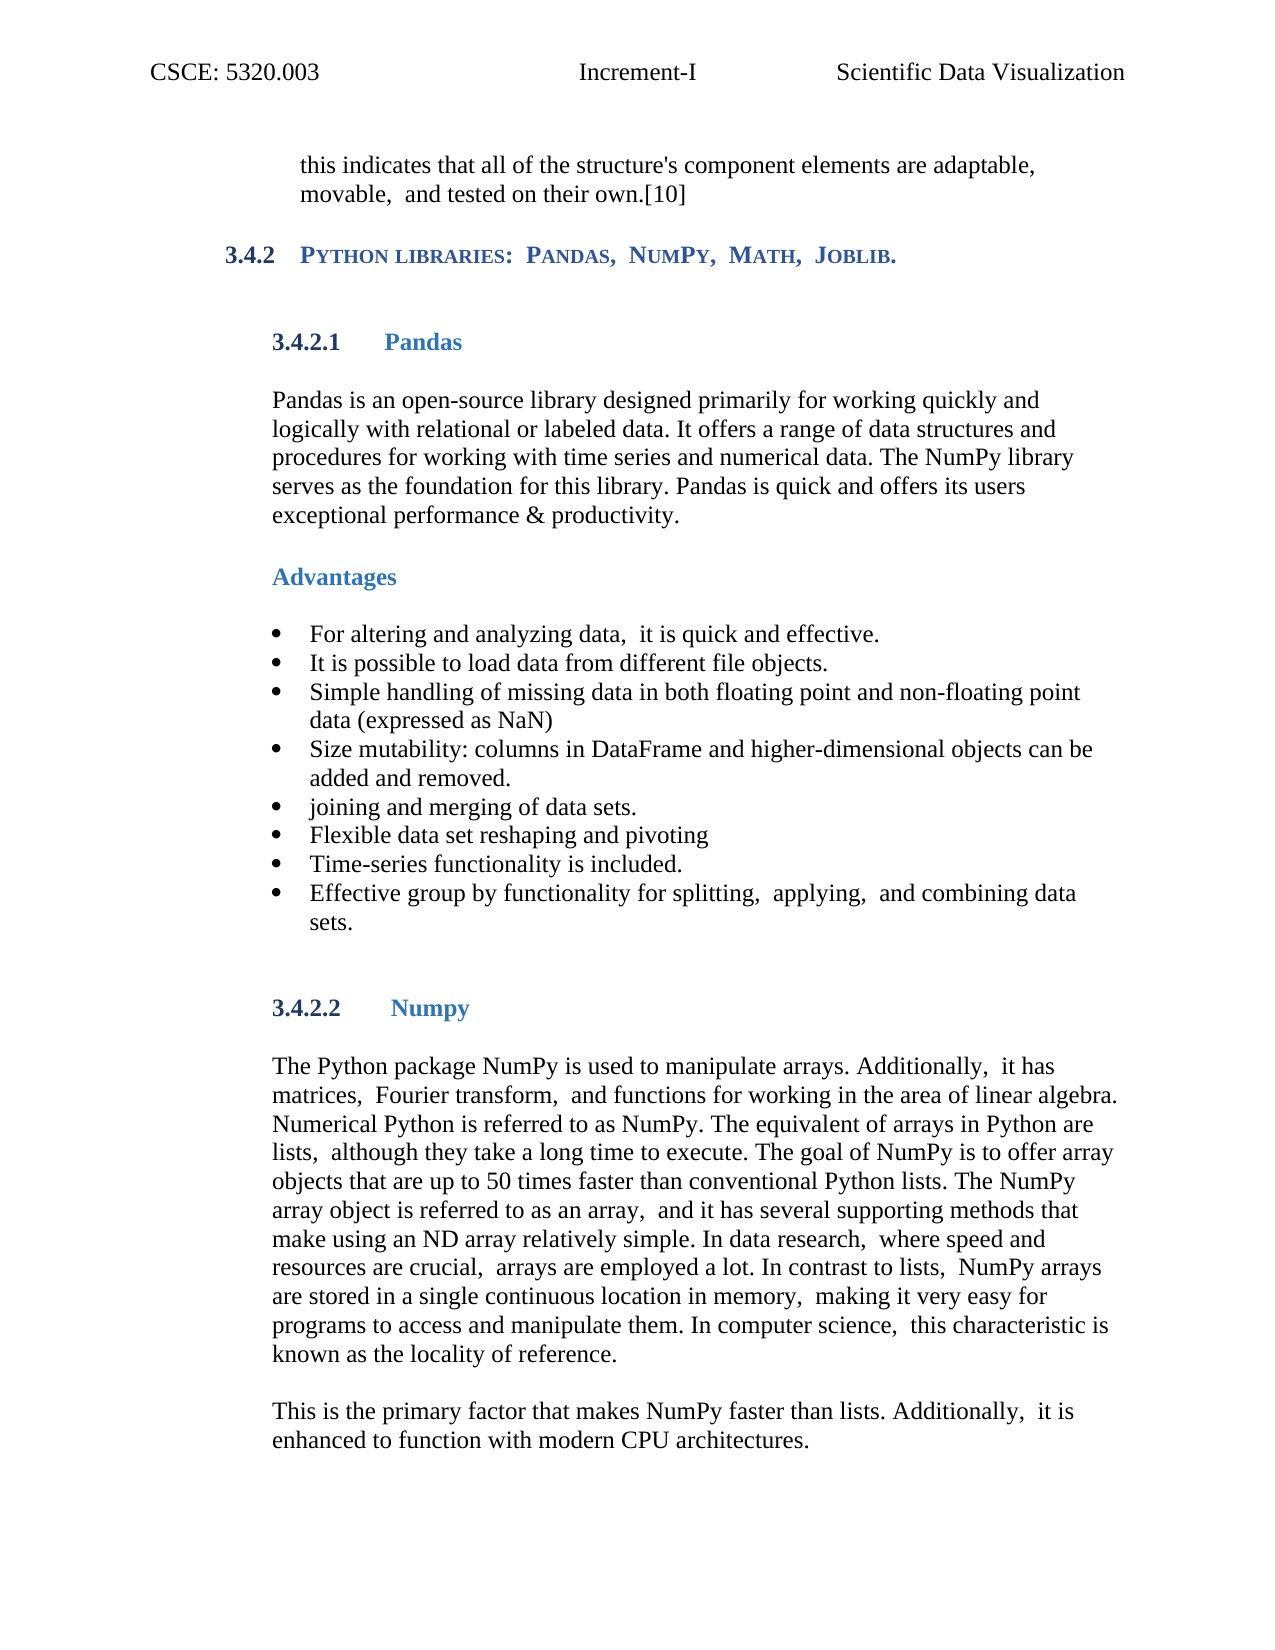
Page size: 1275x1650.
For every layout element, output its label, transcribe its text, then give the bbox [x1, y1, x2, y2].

list joining and merging of data sets. [272, 792, 1125, 820]
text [300, 150, 1125, 207]
text The Python package NumPy is used to manipulate arrays. Additionally, it has matrices, Fourier transform, and functions for working in the area of linear algebra. Numerical Python is referred to as NumPy. The equivalent of arrays in Python are lists, although they take a long time to execute. The goal of NumPy is to offer array objects that are up to 50 times faster than conventional Python lists. The NumPy array object is referred to as an array, and it has several supporting methods that make using an ND array relatively simple. In data research, where speed and resources are crucial, arrays are employed a lot. In contrast to lists, NumPy arrays are stored in a single continuous location in memory, making it very easy for programs to access and manipulate them. In computer science, this characteristic is known as the locality of reference. [272, 1051, 1125, 1367]
list Effective group by functionality for splitting, applying, and combining data sets. [272, 878, 1125, 935]
list Time-series functionality is included. [272, 849, 1125, 878]
list Simple handling of missing data in both floating point and non-floating point data (expressed as NaN) [272, 677, 1125, 734]
subtitle Python libraries: Pandas, NumPy, Math, Joblib. [225, 240, 1125, 269]
list It is possible to load data from different file objects. [272, 648, 1125, 677]
list Flexible data set reshaping and pivoting [272, 820, 1125, 849]
subtitle Advantages [197, 562, 1125, 590]
subtitle Numpy [272, 993, 1125, 1022]
list For altering and analyzing data, it is quick and effective. [272, 619, 1125, 648]
text This is the primary factor that makes NumPy faster than lists. Additionally, it is enhanced to function with modern CPU architectures. [272, 1396, 1125, 1454]
text Pandas is an open-source library designed primarily for working quickly and logically with relational or labeled data. It offers a range of data structures and procedures for working with time series and numerical data. The NumPy library serves as the foundation for this library. Pandas is quick and offers its users exceptional performance & productivity. [272, 385, 1125, 529]
list Size mutability: columns in DataFrame and higher-dimensional objects can be added and removed. [272, 734, 1125, 792]
subtitle Pandas [272, 327, 1125, 356]
